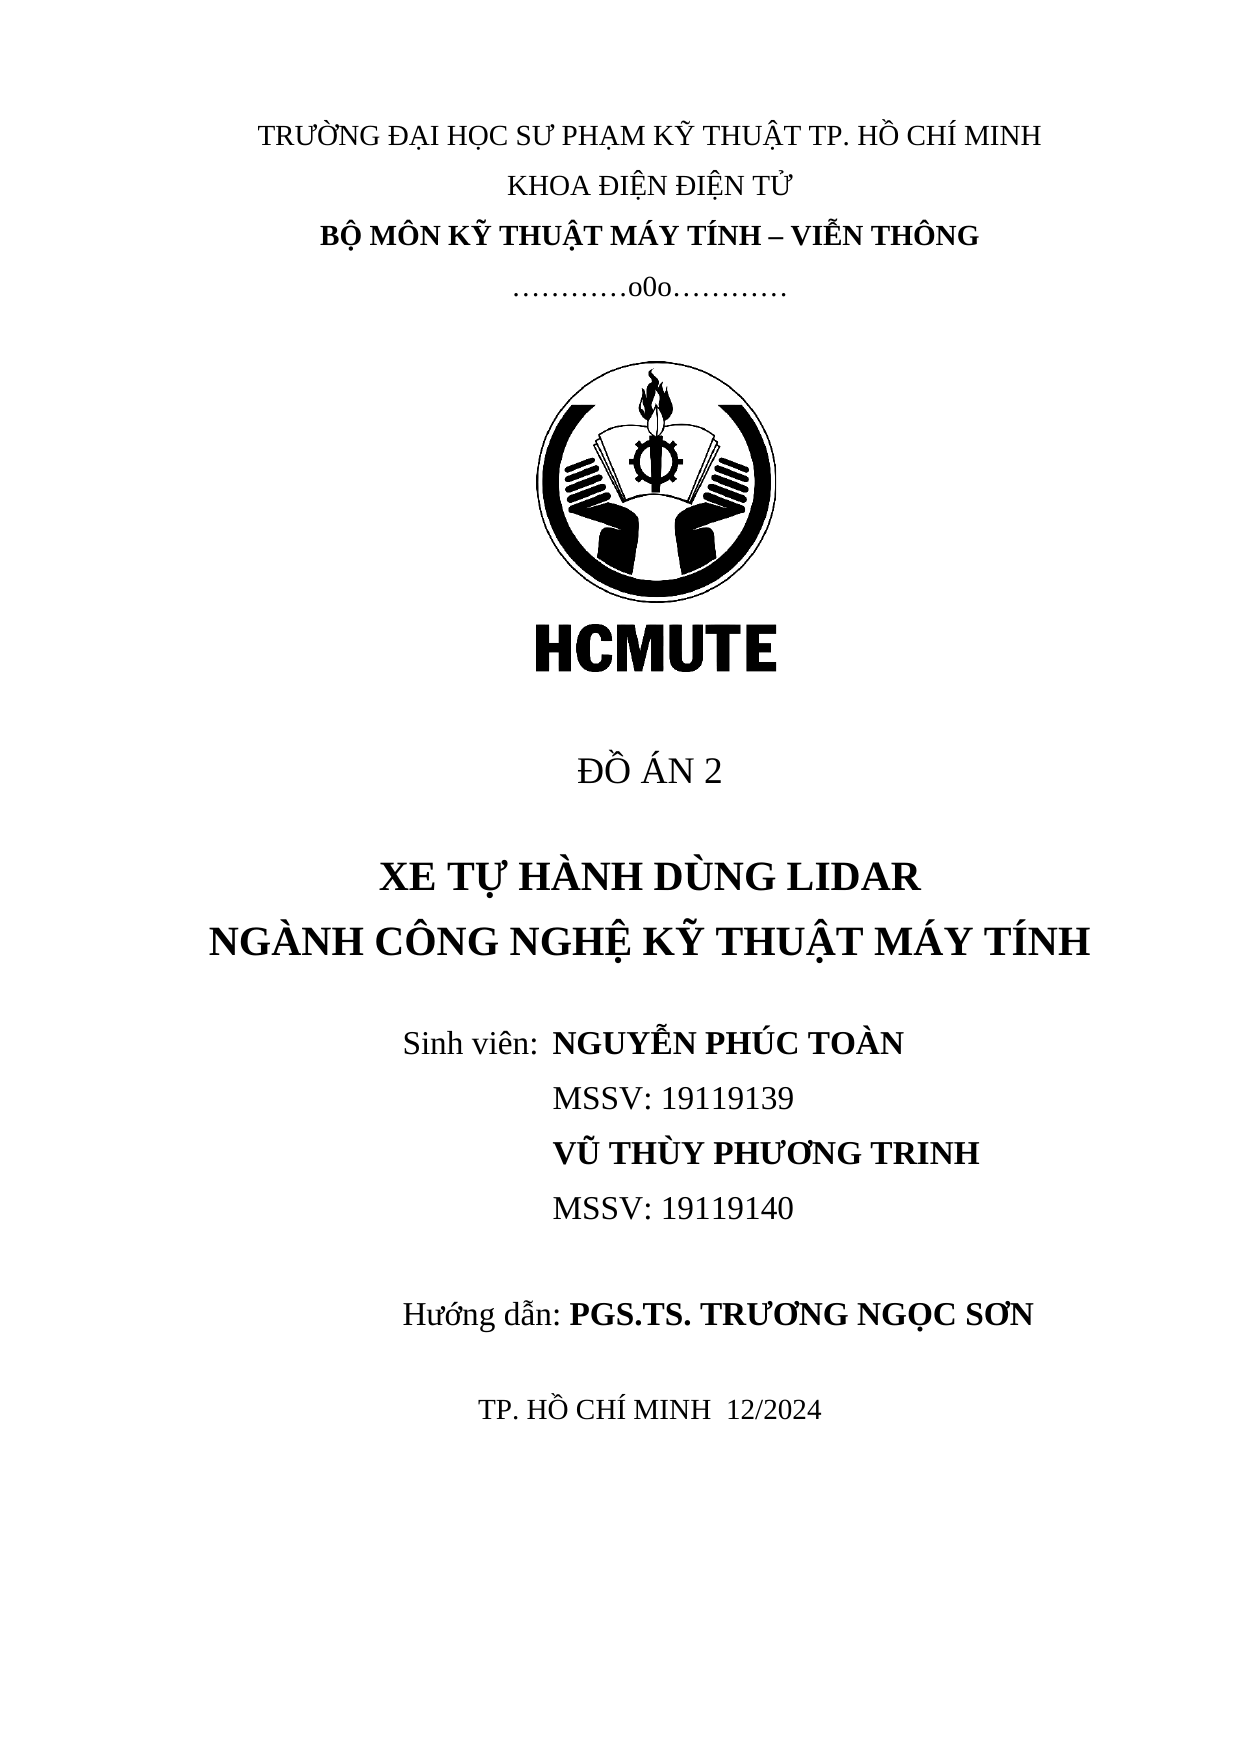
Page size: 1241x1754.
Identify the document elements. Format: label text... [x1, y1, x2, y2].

text XE TỰ HÀNH DÙNG LIDAR [177, 851, 1122, 899]
text Sinh viên: NGUYỄN PHÚC TOÀN [327, 1023, 1122, 1062]
text …………o0o………… [177, 269, 1122, 302]
text Hướng dẫn: PGS.TS. TRƯƠNG NGỌC SƠN [327, 1294, 1122, 1332]
text MSSV: 19119139 [477, 1078, 1122, 1117]
text TP. HỒ CHÍ MINH 12/2024 [177, 1392, 1122, 1425]
text MSSV: 19119140 [477, 1188, 1122, 1227]
picture [536, 361, 777, 672]
text KHOA ĐIỆN ĐIỆN TỬ [177, 168, 1122, 202]
text ĐỒ ÁN 2 [177, 748, 1122, 792]
text VŨ THÙY PHƯƠNG TRINH [477, 1133, 1122, 1172]
text TRƯỜNG ĐẠI HỌC SƯ PHẠM KỸ THUẬT TP. HỒ CHÍ MINH [177, 118, 1122, 152]
text NGÀNH CÔNG NGHỆ KỸ THUẬT MÁY TÍNH [177, 916, 1122, 964]
text BỘ MÔN KỸ THUẬT MÁY TÍNH – VIỄN THÔNG [177, 218, 1122, 252]
